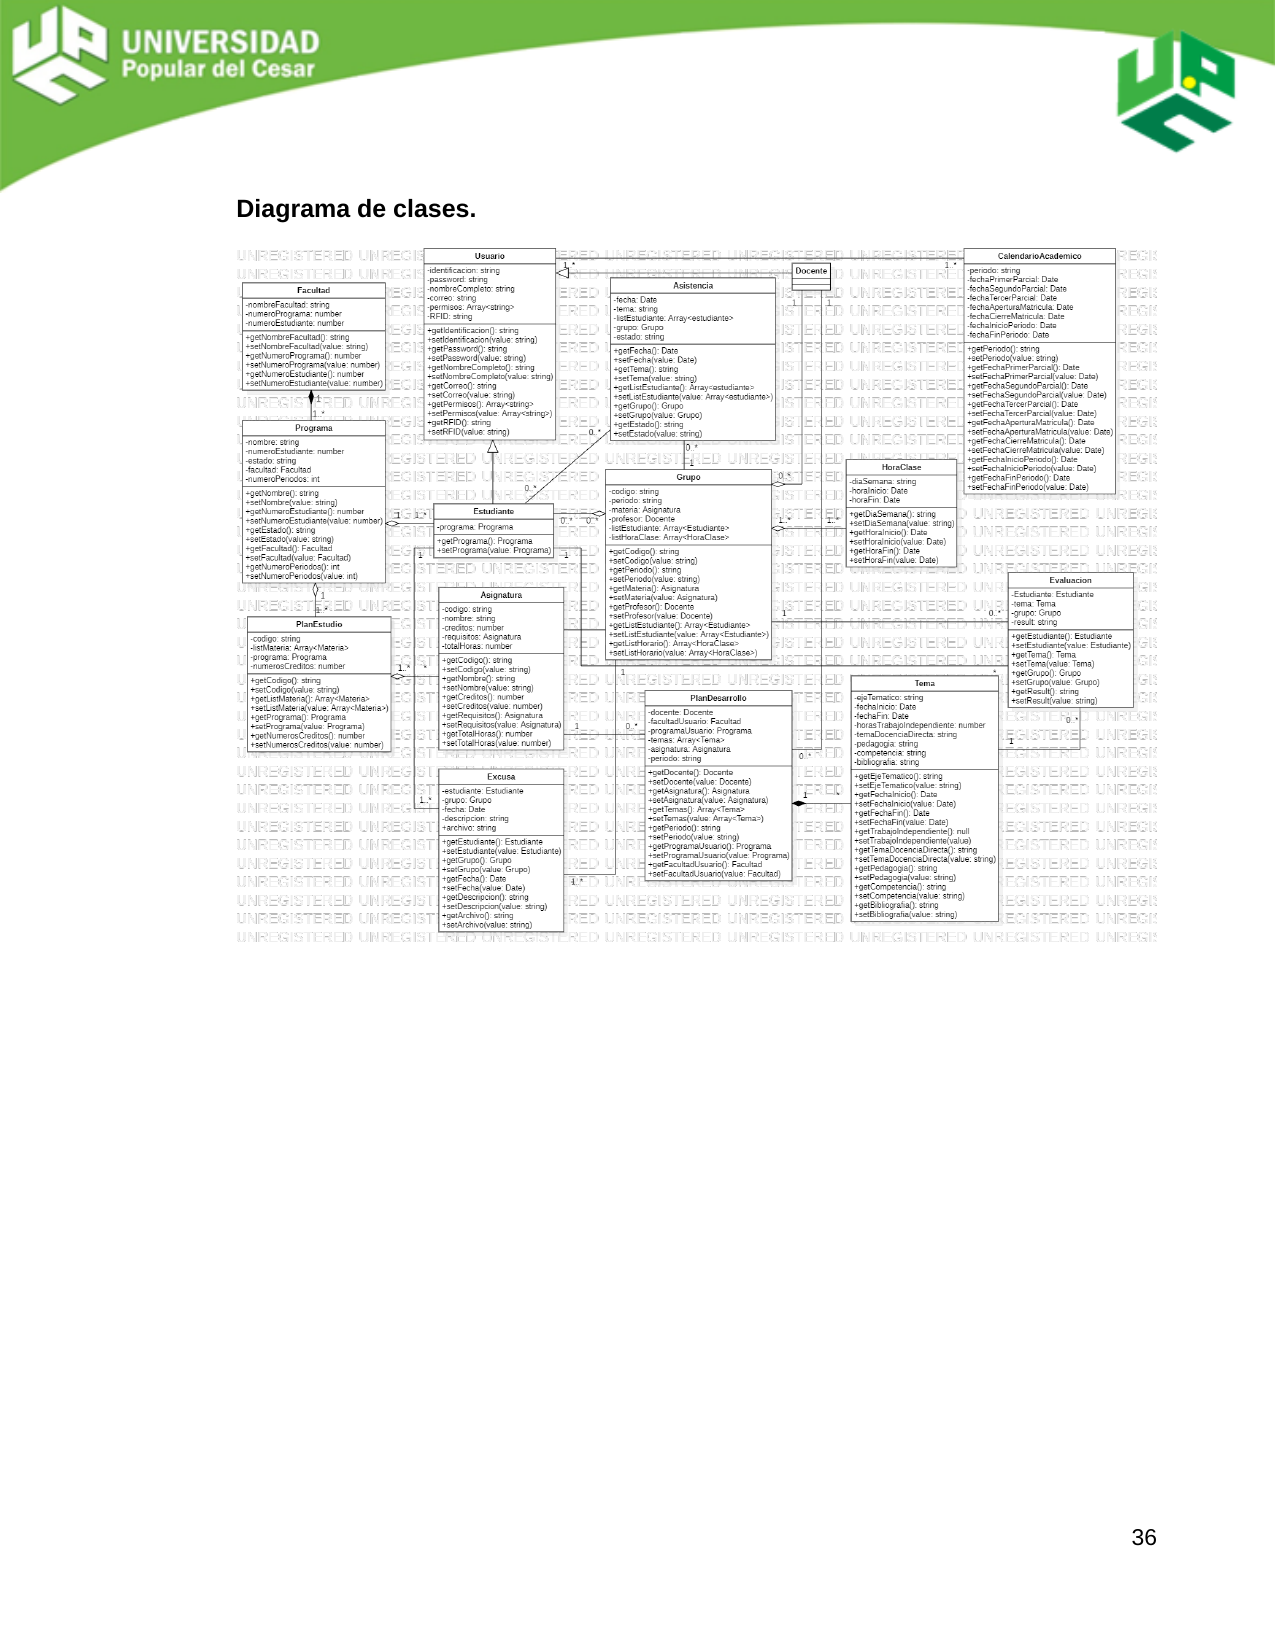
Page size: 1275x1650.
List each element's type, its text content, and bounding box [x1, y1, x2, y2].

picture [236, 242, 1157, 956]
picture [0, 0, 1275, 193]
text Diagrama de clases. [236, 177, 1157, 223]
